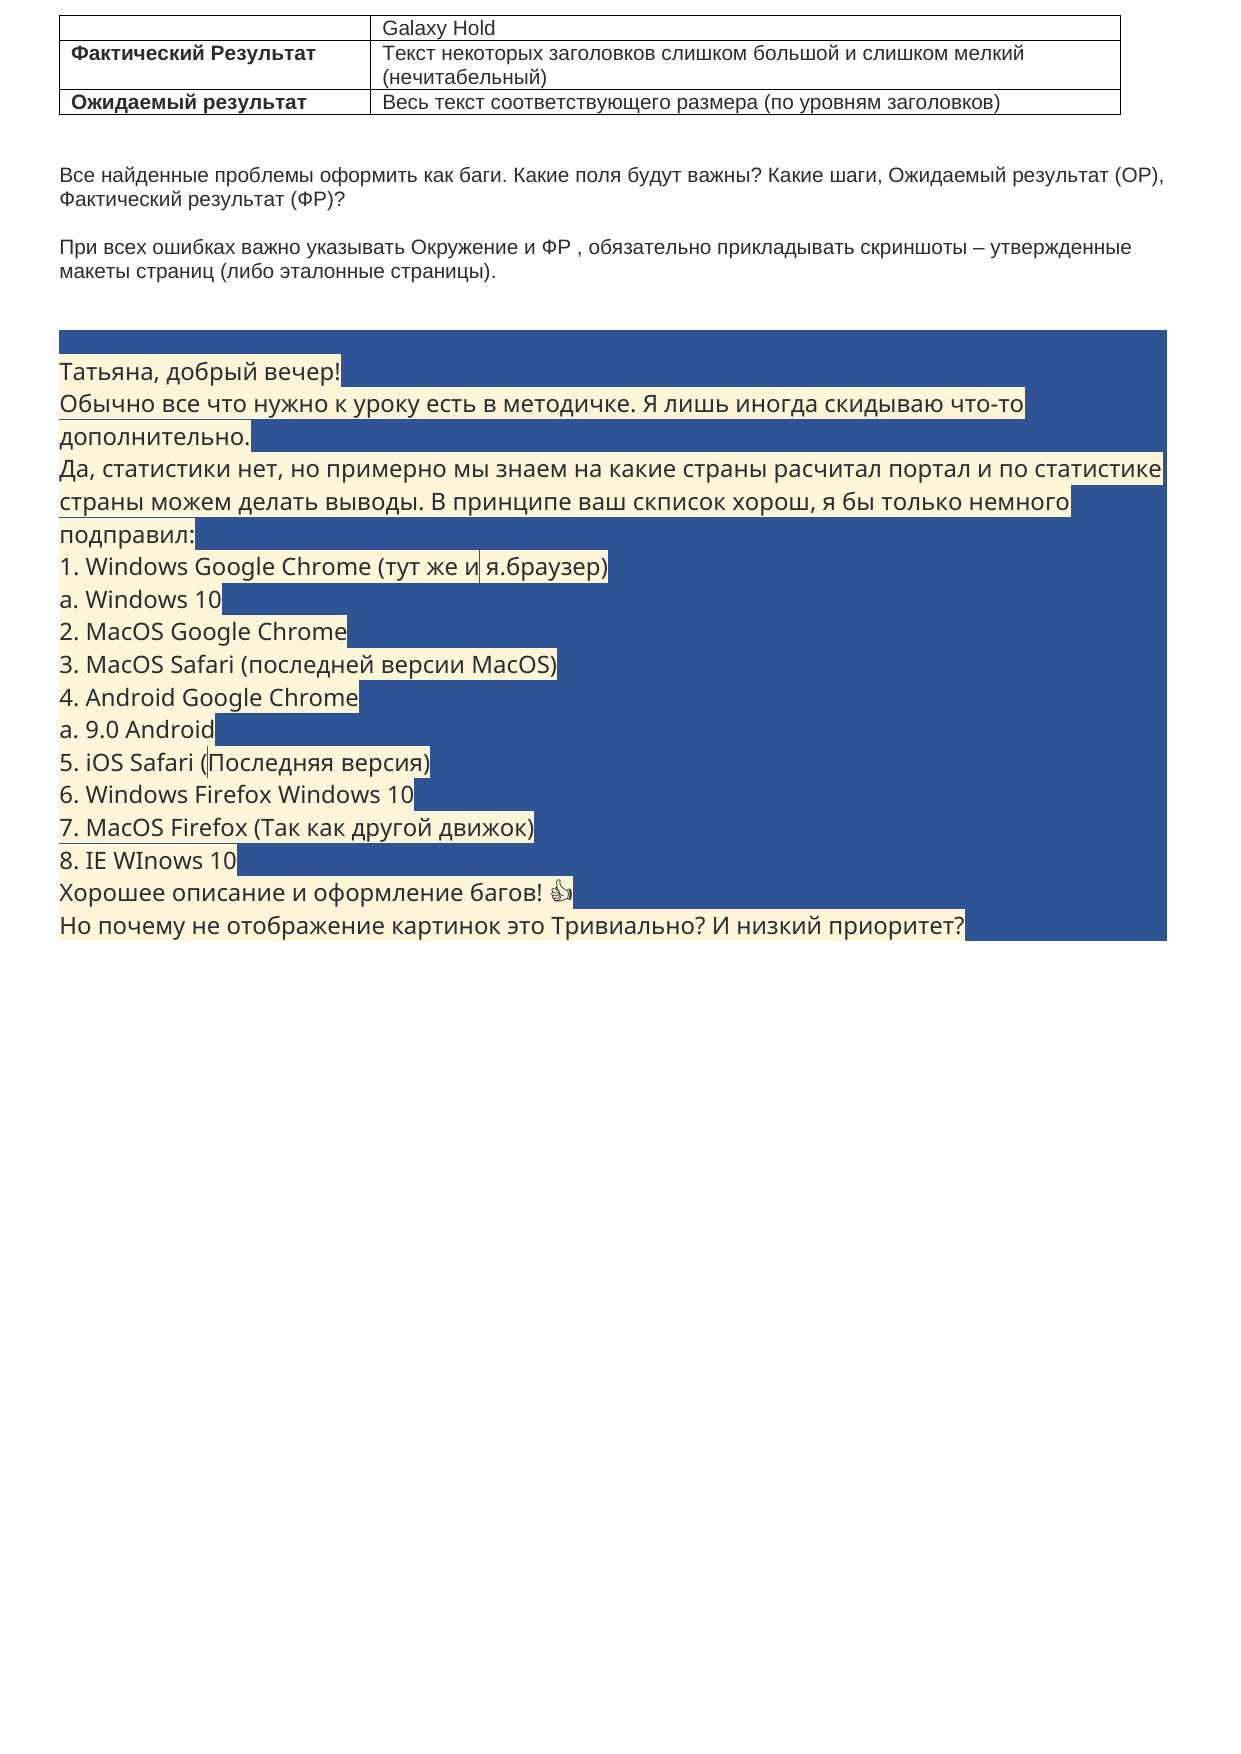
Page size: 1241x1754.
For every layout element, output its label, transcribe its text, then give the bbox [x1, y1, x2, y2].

table_cell Весь текст соответствующего размера (по уровням заголовков) [371, 90, 1120, 114]
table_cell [371, 16, 1120, 40]
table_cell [60, 16, 370, 40]
text Все найденные проблемы оформить как баги. Какие поля будут важны? Какие шаги, Ожидаемый результат (ОР), Фактический результат (ФР)? [59, 163, 1167, 211]
table_cell Ожидаемый результат [60, 90, 370, 114]
table_cell Текст некоторых заголовков слишком большой и слишком мелкий (нечитабельный) [371, 41, 1120, 89]
text При всех ошибках важно указывать Окружение и ФР , обязательно прикладывать скриншоты – утвержденные макеты страниц (либо эталонные страницы). [59, 234, 1167, 282]
text Татьяна, добрый вечер! Обычно все что нужно к уроку есть в методичке. Я лишь иногда скидываю что-то дополнительно. Да, статистики нет, но примерно мы знаем на какие страны расчитал портал и по статистике страны можем делать выводы. В принципе ваш скписок хорош, я бы только немного подправил: 1. Windows Google Chrome (тут же и я.браузер) a. Windows 10 2. MacOS Google Chrome 3. MacOS Safari (последней версии MacOS) 4. Android Google Chrome a. 9.0 Android 5. iOS Safari (Последняя версия) 6. Windows Firefox Windows 10 7. MacOS Firefox (Так как другой движок) 8. IE WInows 10 Хорошее описание и оформление багов! 👍 Но почему не отображение картинок это Тривиально? И низкий приоритет? [59, 354, 1167, 941]
table_cell Фактический Результат [60, 41, 370, 89]
